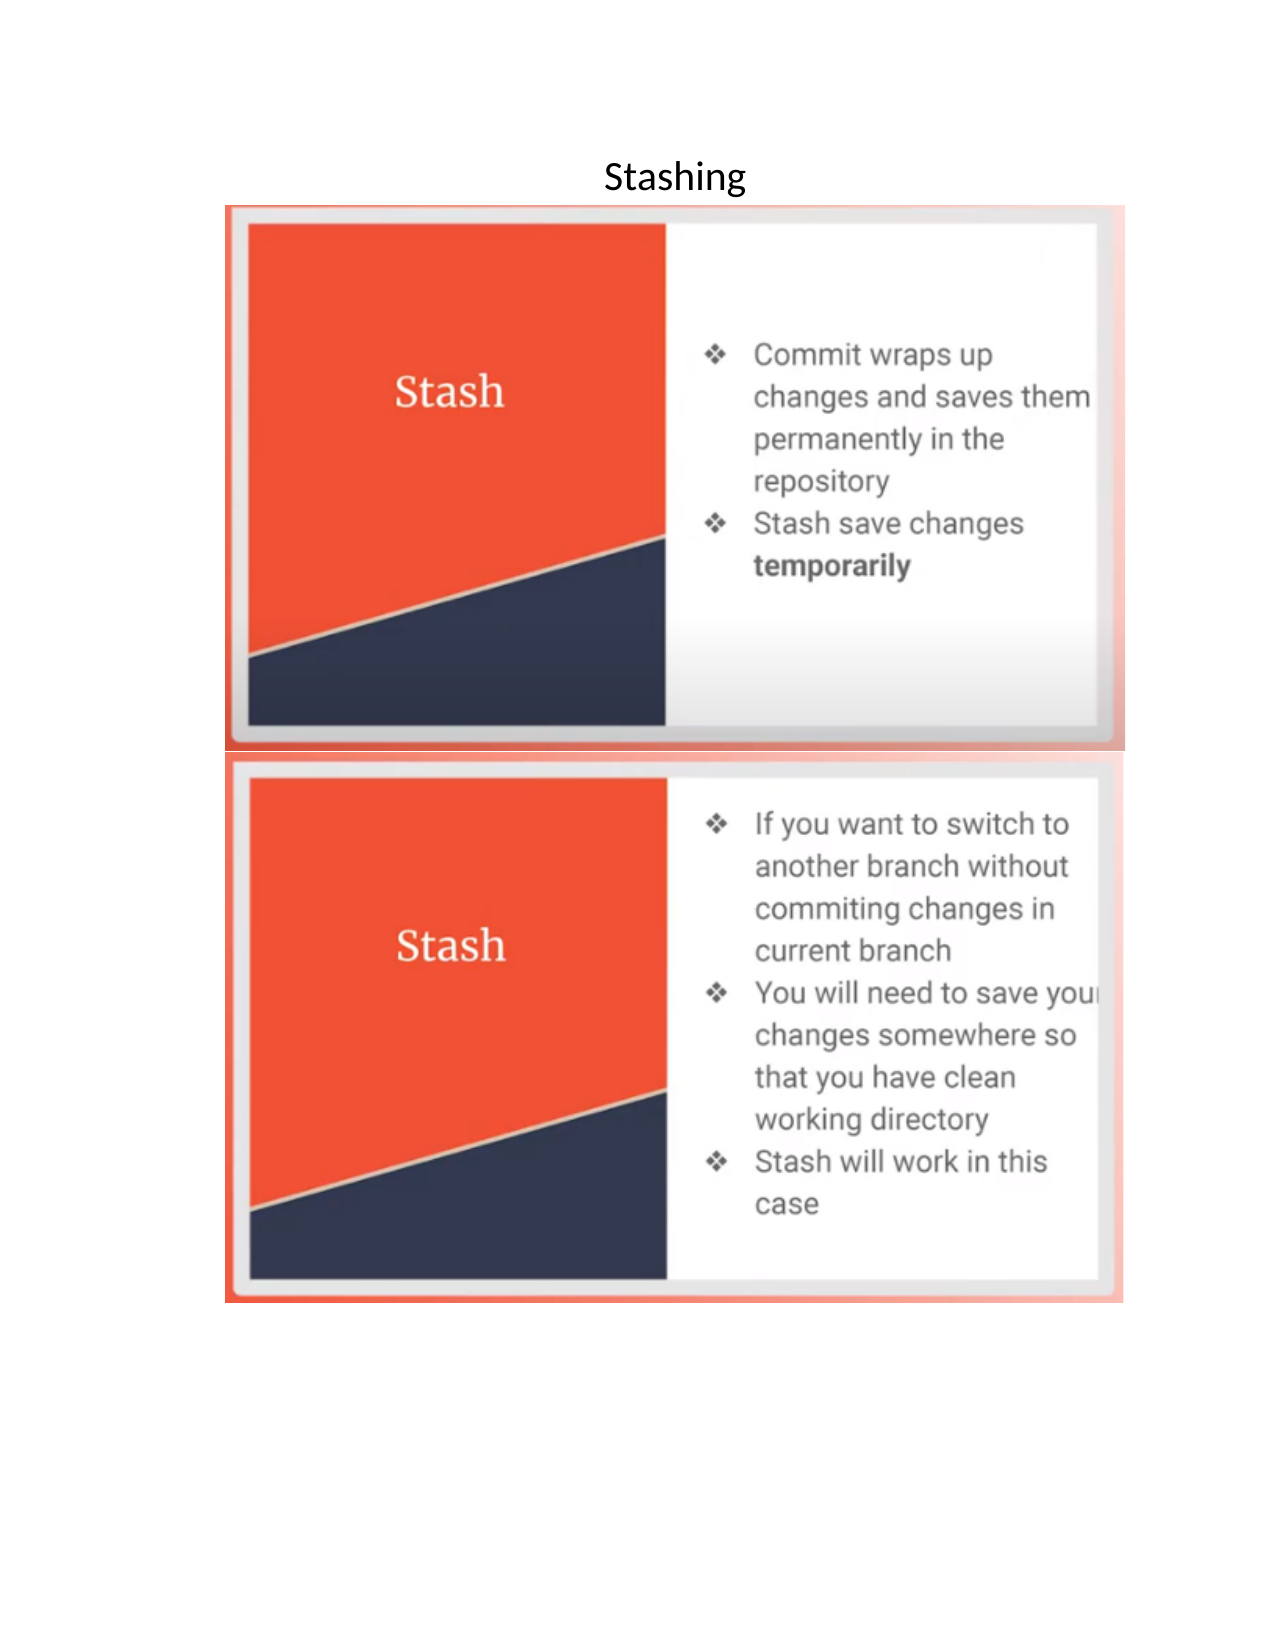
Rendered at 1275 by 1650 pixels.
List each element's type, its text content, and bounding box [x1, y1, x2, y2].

picture [225, 205, 1125, 751]
picture [225, 752, 1124, 1303]
list Stashing [225, 150, 1125, 201]
